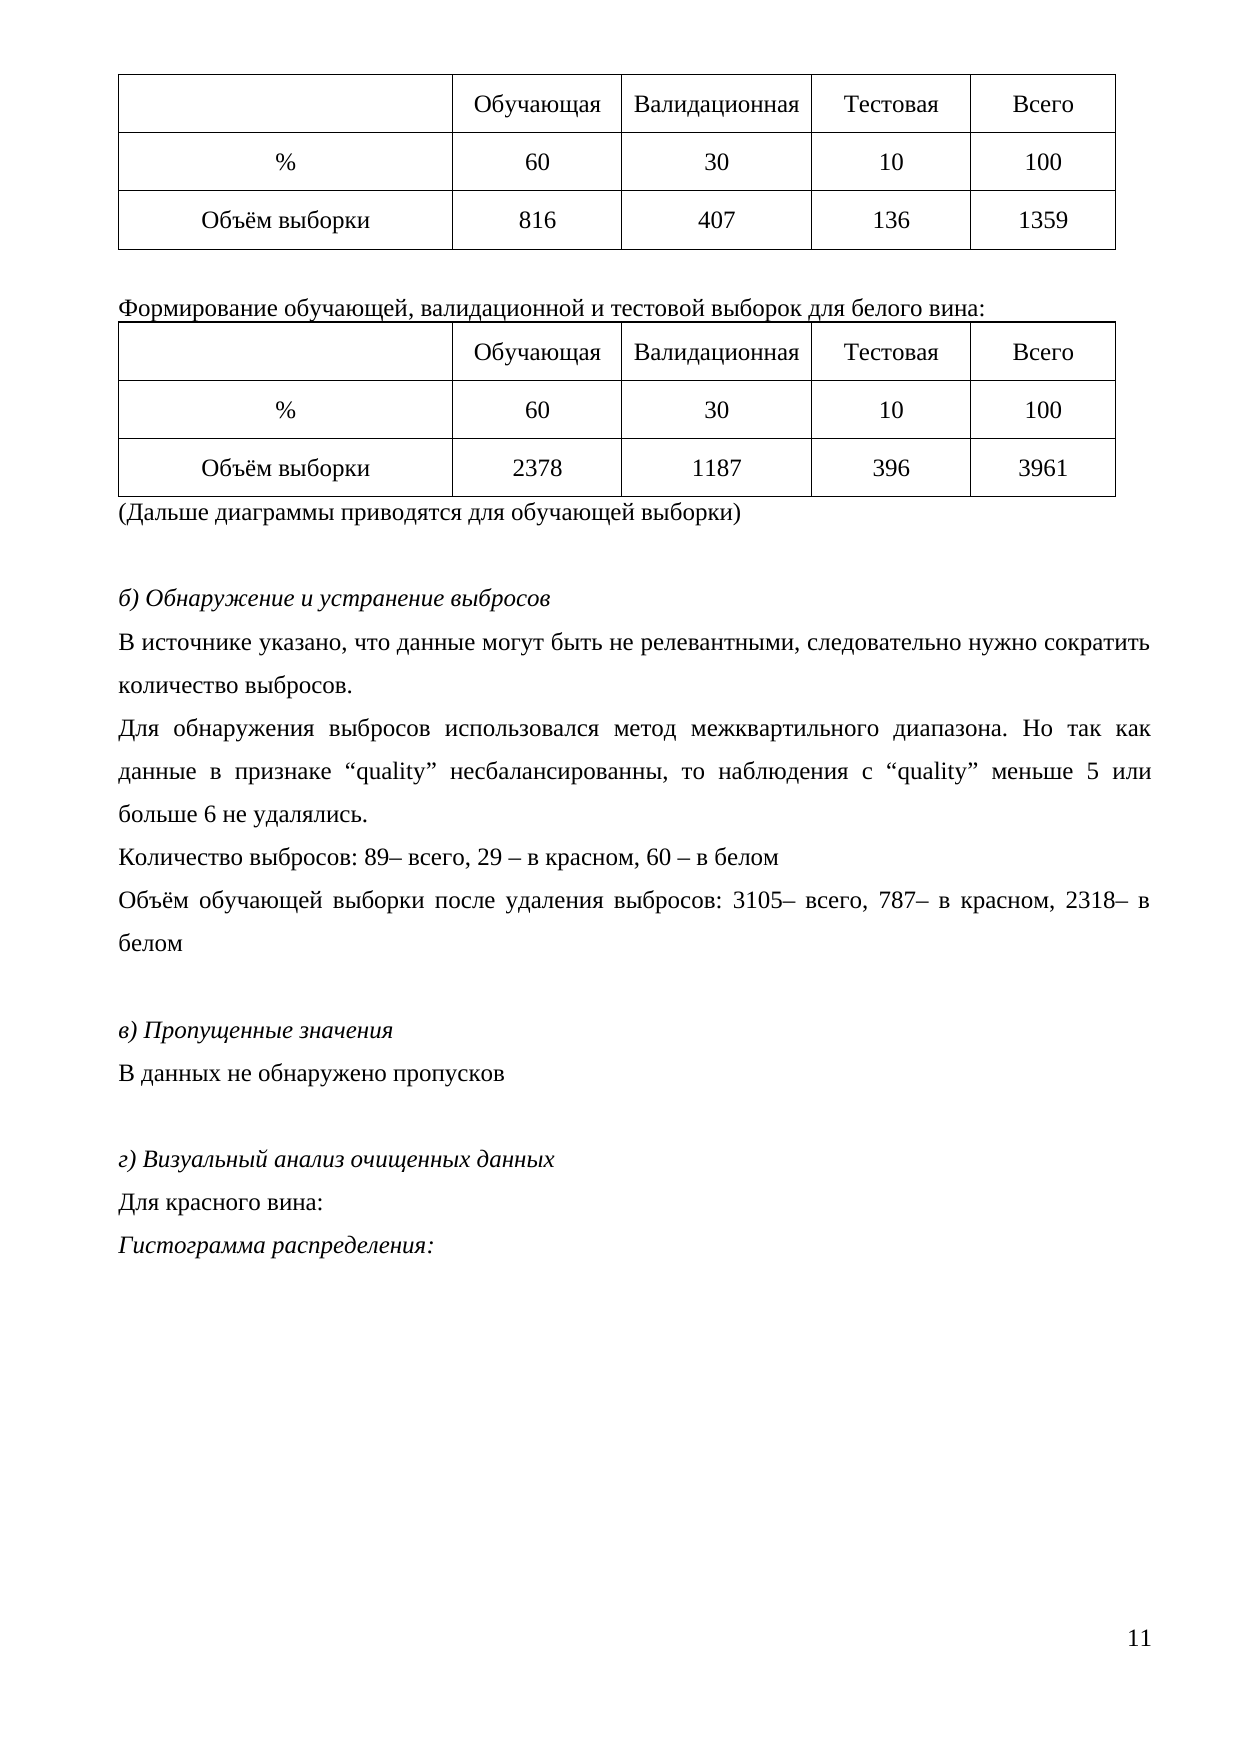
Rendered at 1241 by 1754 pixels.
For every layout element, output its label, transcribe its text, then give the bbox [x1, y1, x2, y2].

table_header [119, 323, 452, 380]
table_cell 100 [971, 133, 1115, 190]
table_cell 30 [622, 381, 811, 438]
table_cell 100 [971, 381, 1115, 438]
text Для обнаружения выбросов использовался метод межквартильного диапазона. Но так как данные в признаке “quality” несбалансированны, то наблюдения с “quality” меньше 5 или больше 6 не удалялись. [118, 713, 1152, 828]
table_header Обучающая [453, 75, 621, 132]
table_cell % [119, 133, 452, 190]
table_cell 407 [622, 191, 811, 248]
table_cell 3961 [971, 439, 1115, 496]
table_cell 396 [812, 439, 970, 496]
table_header Тестовая [812, 75, 970, 132]
table_cell 10 [812, 381, 970, 438]
text Объём обучающей выборки после удаления выбросов: 3105– всего, 787– в красном, 2318– в белом [118, 885, 1152, 957]
table_cell % [119, 381, 452, 438]
table_header Валидационная [622, 75, 811, 132]
table_cell 60 [453, 133, 621, 190]
text в) Пропущенные значения [118, 1015, 1152, 1043]
table_header Всего [971, 75, 1115, 132]
table_cell 10 [812, 133, 970, 190]
text В источнике указано, что данные могут быть не релевантными, следовательно нужно сократить количество выбросов. [118, 627, 1152, 698]
text Гистограмма распределения: [118, 1230, 1152, 1259]
table_cell 60 [453, 381, 621, 438]
text Формирование обучающей, валидационной и тестовой выборок для белого вина: [118, 293, 1152, 321]
table_cell 30 [622, 133, 811, 190]
table_header [119, 75, 452, 132]
text В данных не обнаружено пропусков [118, 1058, 1152, 1087]
table_cell Объём выборки [119, 191, 452, 248]
table_cell 1187 [622, 439, 811, 496]
table_header Обучающая [453, 323, 621, 380]
table_cell 136 [812, 191, 970, 248]
table_header Всего [971, 323, 1115, 380]
table_cell 816 [453, 191, 621, 248]
text г) Визуальный анализ очищенных данных [118, 1144, 1152, 1173]
table_header Валидационная [622, 323, 811, 380]
table_cell Объём выборки [119, 439, 452, 496]
text (Дальше диаграммы приводятся для обучающей выборки) [118, 497, 1152, 526]
table_cell 1359 [971, 191, 1115, 248]
text Количество выбросов: 89– всего, 29 – в красном, 60 – в белом [118, 842, 1152, 871]
text Для красного вина: [118, 1187, 1152, 1216]
text б) Обнаружение и устранение выбросов [118, 583, 1152, 612]
table_header Тестовая [812, 323, 970, 380]
table_cell 2378 [453, 439, 621, 496]
